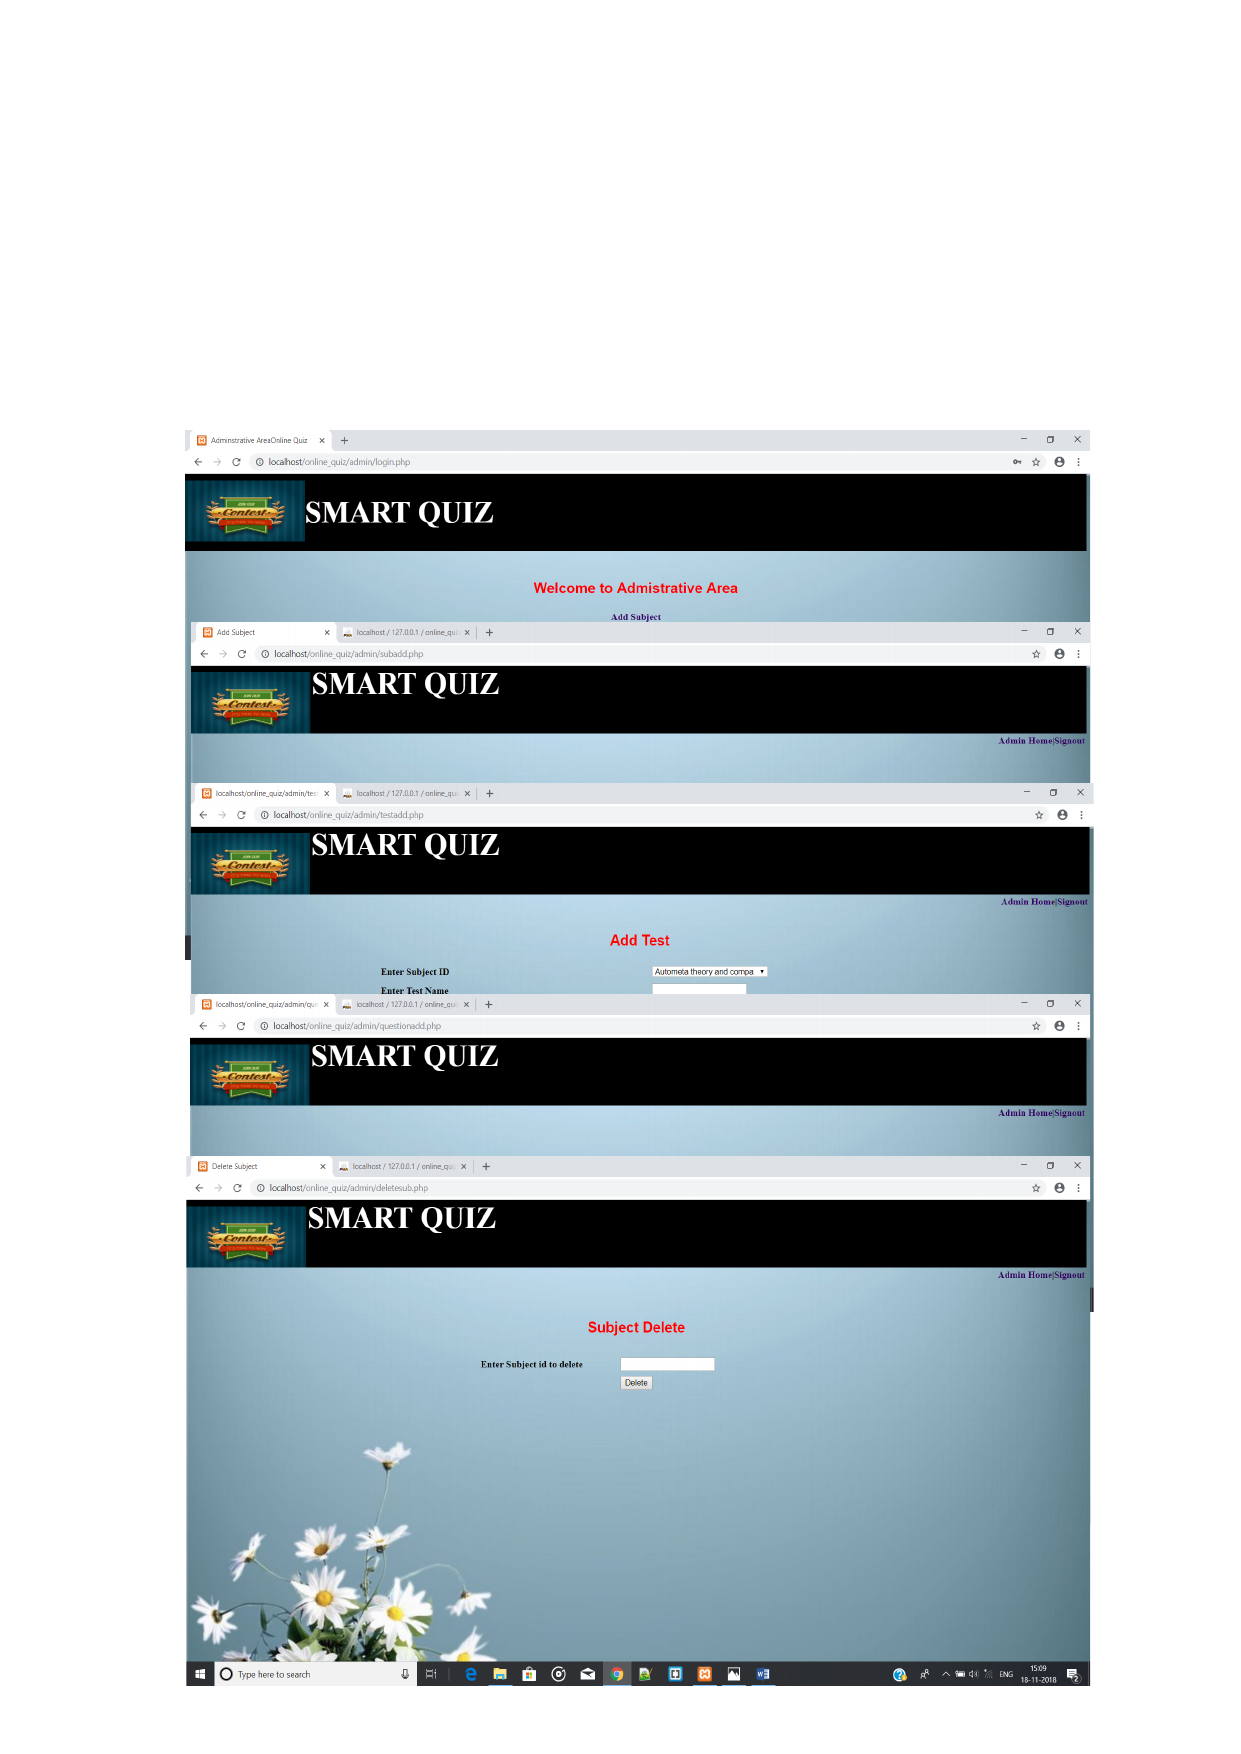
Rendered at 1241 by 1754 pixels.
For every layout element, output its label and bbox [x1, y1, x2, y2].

picture [185, 430, 1094, 1686]
